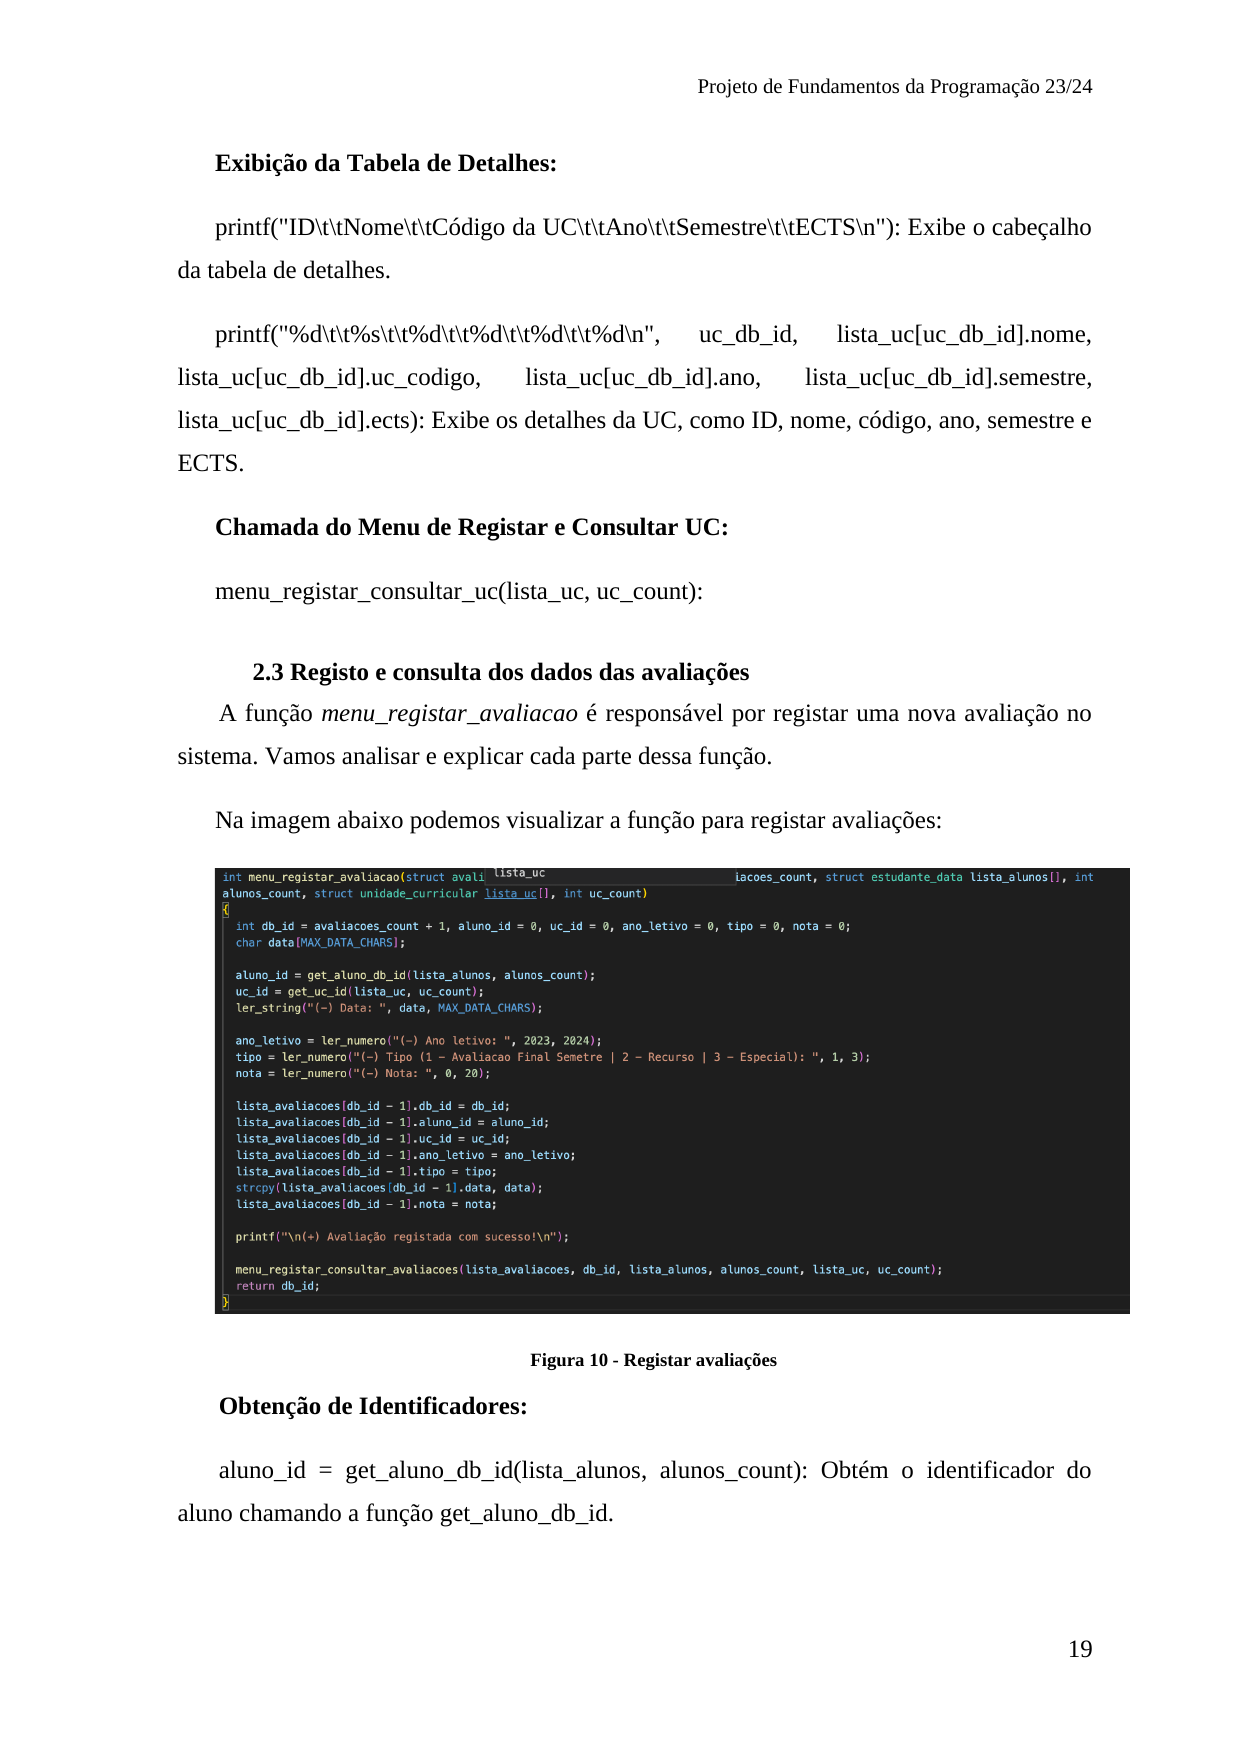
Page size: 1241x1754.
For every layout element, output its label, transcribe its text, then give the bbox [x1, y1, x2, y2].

text Chamada do Menu de Registar e Consultar UC: [177, 512, 1092, 541]
text printf("%d\t\t%s\t\t%d\t\t%d\t\t%d\t\t%d\n", uc_db_id, lista_uc[uc_db_id].nome, lista_uc[uc_db_id].uc_codigo, lista_uc[uc_db_id].ano, lista_uc[uc_db_id].semestre, lista_uc[uc_db_id].ects): Exibe os detalhes da UC, como ID, nome, código, ano, semestre e ECTS. [177, 319, 1092, 477]
text Exibição da Tabela de Detalhes: [177, 148, 1092, 176]
text menu_registar_consultar_uc(lista_uc, uc_count): [177, 576, 1092, 605]
text A função menu_registar_avaliacao é responsável por registar uma nova avaliação no sistema. Vamos analisar e explicar cada parte dessa função. [177, 698, 1092, 770]
text printf("ID\t\tNome\t\tCódigo da UC\t\tAno\t\tSemestre\t\tECTS\n"): Exibe o cabeçalho da tabela de detalhes. [177, 212, 1092, 283]
subtitle Registo e consulta dos dados das avaliações [252, 657, 1092, 685]
text Na imagem abaixo podemos visualizar a função para registar avaliações: [177, 805, 1092, 834]
picture [214, 868, 1130, 1314]
text Obtenção de Identificadores: [177, 1391, 1092, 1420]
text aluno_id = get_aluno_db_id(lista_alunos, alunos_count): Obtém o identificador do aluno chamando a função get_aluno_db_id. [177, 1455, 1092, 1527]
